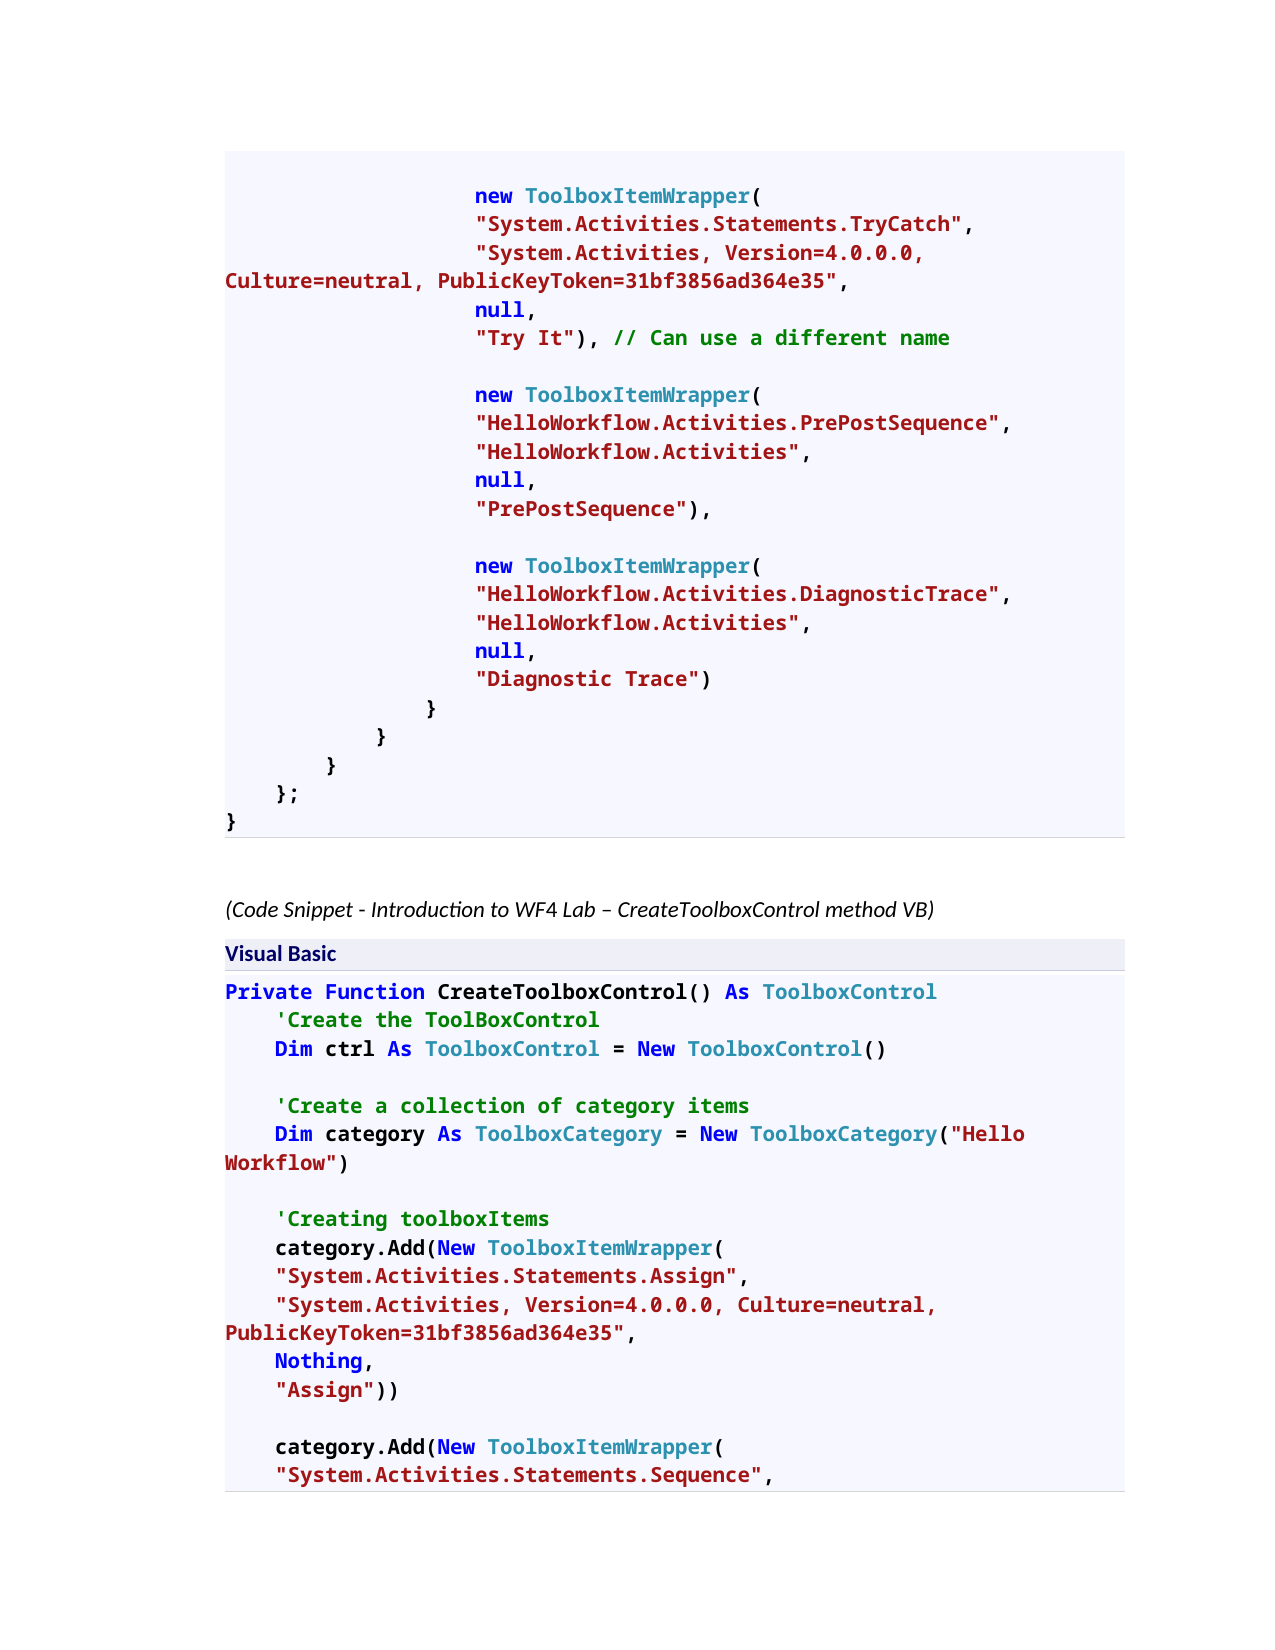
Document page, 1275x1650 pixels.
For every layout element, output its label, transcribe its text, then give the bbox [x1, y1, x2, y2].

text "Try It"), // Can use a different name [225, 321, 1125, 349]
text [225, 235, 1125, 292]
text Nothing, [225, 1344, 1125, 1372]
text "HelloWorkflow.Activities", [225, 605, 1125, 633]
text "HelloWorkflow.Activities", [225, 434, 1125, 463]
text } [225, 804, 1125, 837]
text null, [225, 292, 1125, 321]
text new ToolboxItemWrapper( [225, 548, 1125, 577]
text 'Creating toolboxItems [225, 1202, 1125, 1230]
text (Code Snippet - Introduction to WF4 Lab – CreateToolboxControl method VB) [225, 895, 1125, 923]
text null, [225, 463, 1125, 491]
text Dim category As ToolboxCategory = New ToolboxCategory("Hello Workflow") [225, 1117, 1125, 1173]
text Private Function CreateToolboxControl() As ToolboxControl [225, 975, 1125, 1003]
text new ToolboxItemWrapper( [225, 377, 1125, 406]
text category.Add(New ToolboxItemWrapper( [225, 1230, 1125, 1259]
text "HelloWorkflow.Activities.DiagnosticTrace", [225, 577, 1125, 605]
text "Diagnostic Trace") [225, 662, 1125, 690]
text 'Create a collection of category items [225, 1088, 1125, 1117]
text "PrePostSequence"), [225, 491, 1125, 520]
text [225, 1287, 1125, 1344]
text "HelloWorkflow.Activities.PrePostSequence", [225, 406, 1125, 434]
text new ToolboxItemWrapper( [225, 178, 1125, 207]
text } [225, 719, 1125, 747]
text 'Create the ToolBoxControl [225, 1003, 1125, 1031]
text null, [225, 633, 1125, 662]
text category.Add(New ToolboxItemWrapper( [225, 1429, 1125, 1458]
text "Assign")) [225, 1372, 1125, 1401]
text }; [225, 776, 1125, 804]
text } [225, 747, 1125, 776]
text "System.Activities.Statements.Assign", [225, 1259, 1125, 1287]
text } [225, 690, 1125, 719]
text "System.Activities.Statements.TryCatch", [225, 207, 1125, 235]
text "System.Activities.Statements.Sequence", [225, 1458, 1125, 1491]
text Visual Basic [225, 939, 1125, 970]
text Dim ctrl As ToolboxControl = New ToolboxControl() [225, 1031, 1125, 1060]
